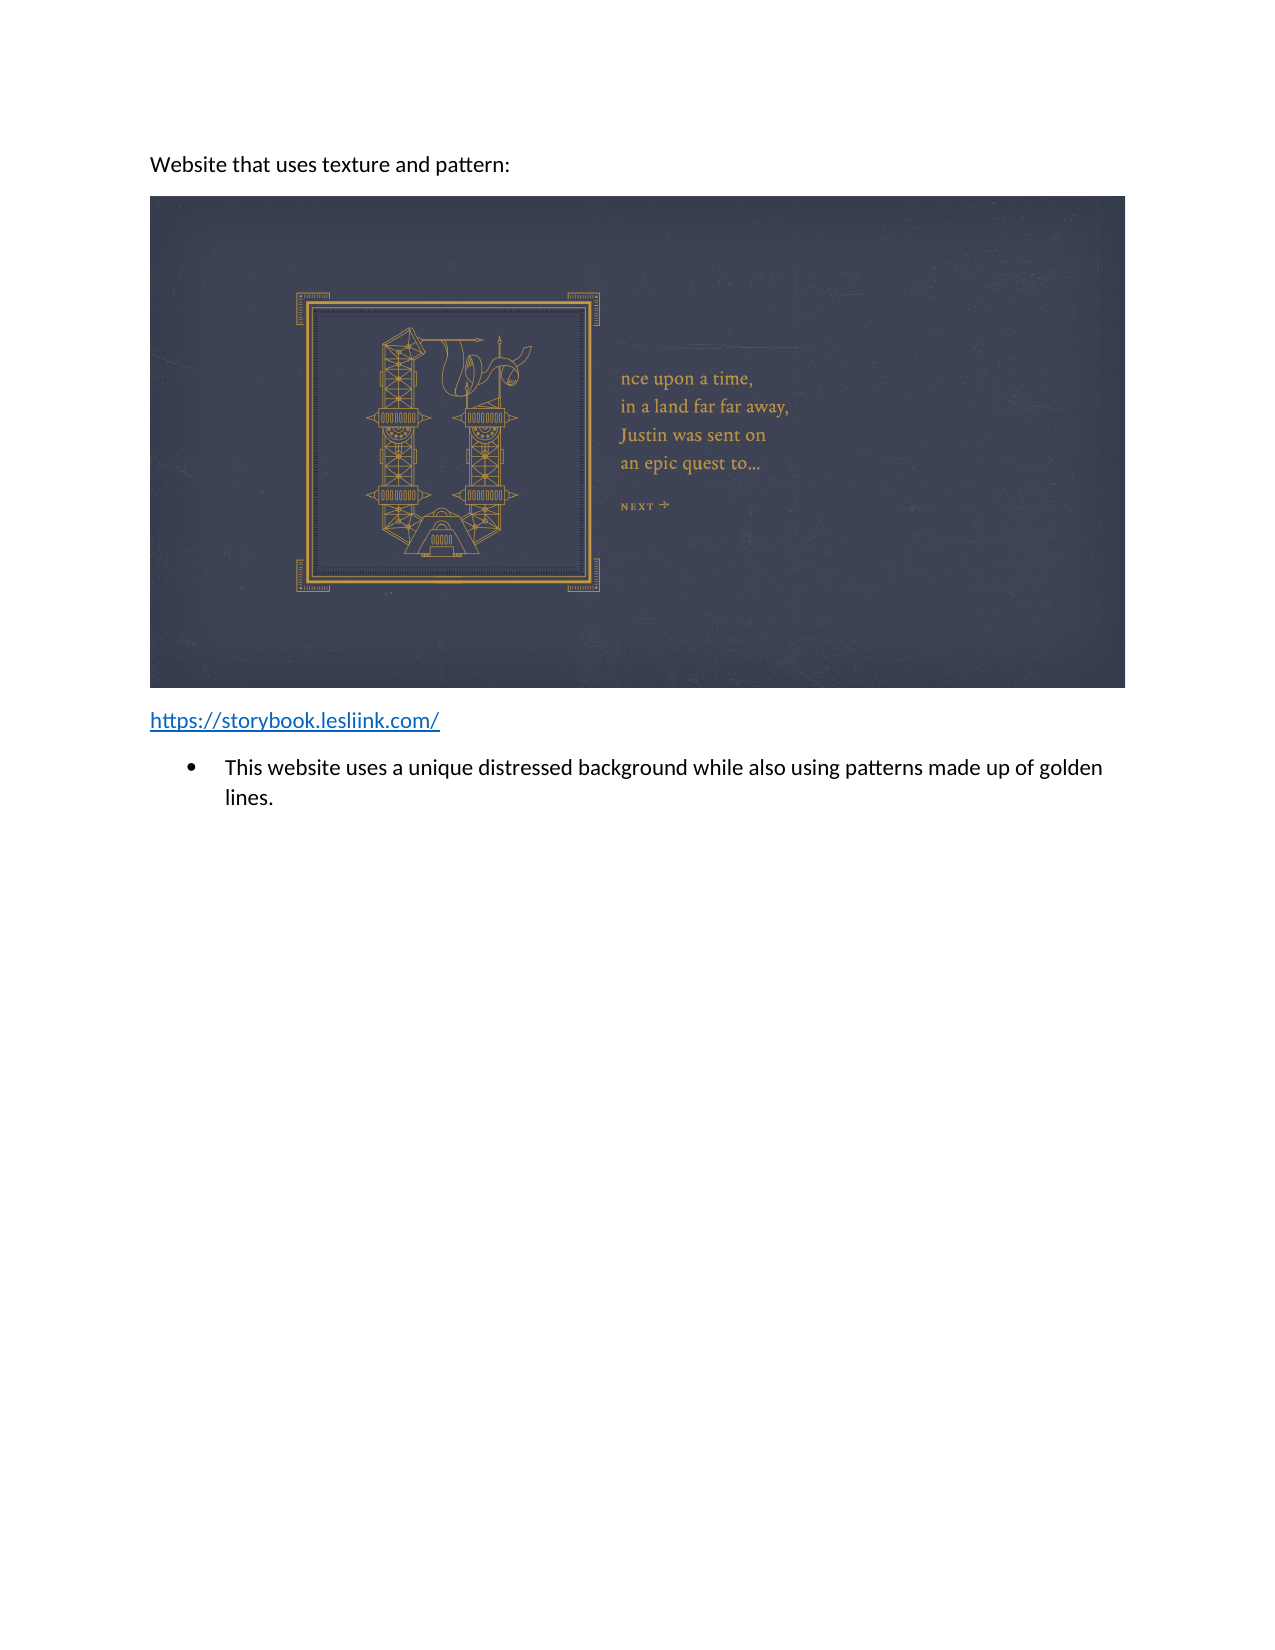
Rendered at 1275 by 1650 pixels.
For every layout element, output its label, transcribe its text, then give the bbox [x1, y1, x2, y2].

text Website that uses texture and pattern: [150, 150, 1125, 178]
text https://storybook.lesliink.com/ [150, 706, 1125, 734]
picture [150, 196, 1125, 688]
list This website uses a unique distressed background while also using patterns made up of golden lines. [187, 753, 1125, 811]
